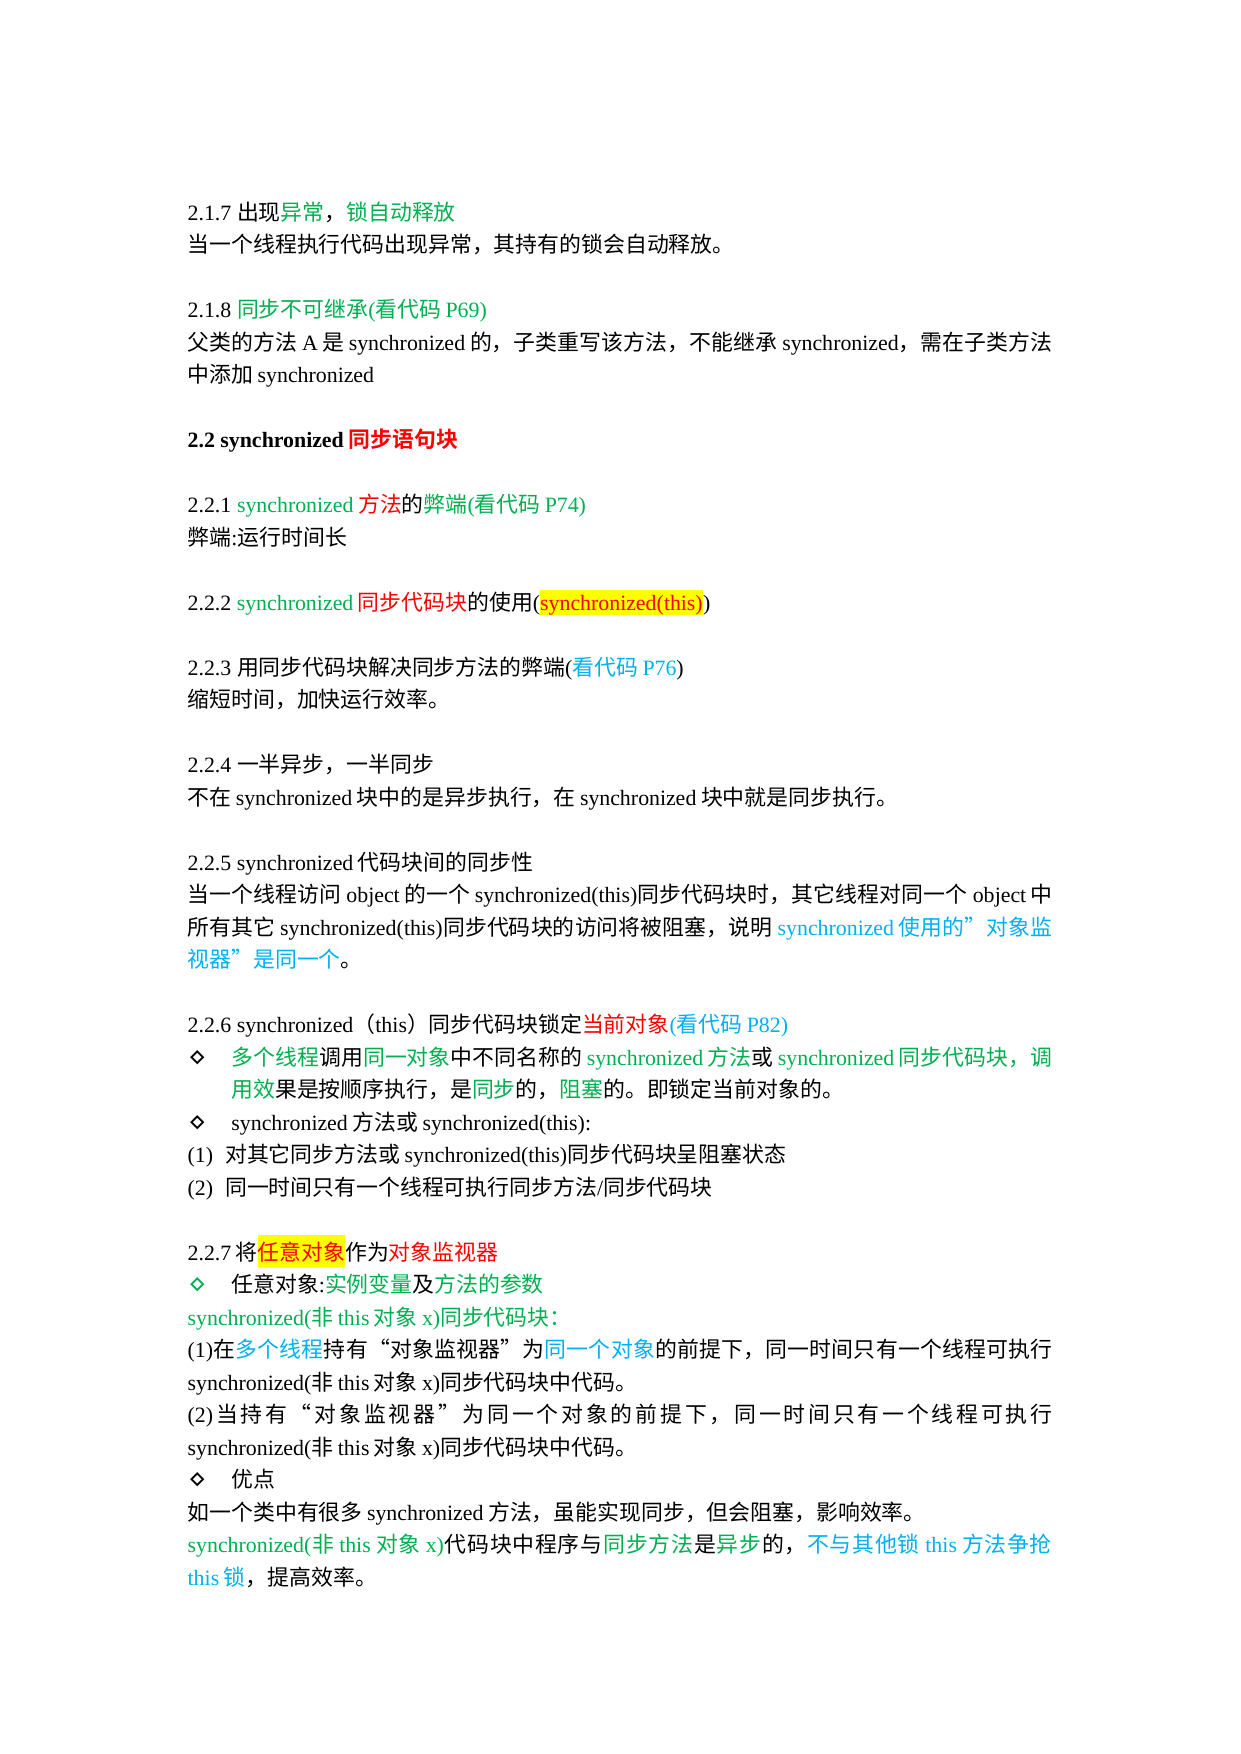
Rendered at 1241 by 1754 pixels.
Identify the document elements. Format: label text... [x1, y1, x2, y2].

text 缩短时间，加快运行效率。 [187, 682, 1053, 714]
text (2)当持有“对象监视器”为同一个对象的前提下，同一时间只有一个线程可执行synchronized(非this对象x)同步代码块中代码。 [187, 1397, 1053, 1462]
text (1)在多个线程持有“对象监视器”为同一个对象的前提下，同一时间只有一个线程可执行synchronized(非this对象x)同步代码块中代码。 [187, 1332, 1053, 1397]
text 2.2.7将任意对象作为对象监视器 [187, 1234, 1053, 1267]
text 当一个线程访问object的一个synchronized(this)同步代码块时，其它线程对同一个object中所有其它synchronized(this)同步代码块的访问将被阻塞，说明synchronized使用的”对象监视器”是同一个。 [187, 877, 1053, 974]
text synchronized(非this对象x)代码块中程序与同步方法是异步的，不与其他锁this方法争抢this锁，提高效率。 [187, 1527, 1053, 1592]
list 任意对象:实例变量及方法的参数 [187, 1267, 1053, 1299]
list 同一时间只有一个线程可执行同步方法/同步代码块 [187, 1169, 1053, 1202]
list 多个线程调用同一对象中不同名称的synchronized方法或synchronized同步代码块，调用效果是按顺序执行，是同步的，阻塞的。即锁定当前对象的。 [187, 1039, 1053, 1104]
list 优点 [187, 1462, 1053, 1494]
text 2.2.3 用同步代码块解决同步方法的弊端(看代码P76) [187, 649, 1053, 682]
list 对其它同步方法或synchronized(this)同步代码块呈阻塞状态 [187, 1137, 1053, 1169]
text 不在synchronized块中的是异步执行，在synchronized块中就是同步执行。 [187, 779, 1053, 812]
text 2.1.8 同步不可继承(看代码P69) [187, 292, 1053, 324]
text 2.2 synchronized同步语句块 [187, 422, 1053, 454]
text 当一个线程执行代码出现异常，其持有的锁会自动释放。 [187, 227, 1053, 259]
text 2.2.1 synchronized方法的弊端(看代码P74) [187, 487, 1053, 519]
text 如一个类中有很多synchronized方法，虽能实现同步，但会阻塞，影响效率。 [187, 1494, 1053, 1527]
text 2.1.7 出现异常，锁自动释放 [187, 194, 1053, 227]
list synchronized方法或synchronized(this): [187, 1104, 1053, 1137]
text 父类的方法A是synchronized的，子类重写该方法，不能继承synchronized，需在子类方法中添加synchronized [187, 324, 1053, 389]
text synchronized(非this对象x)同步代码块： [187, 1299, 1053, 1332]
text 2.2.6 synchronized（this）同步代码块锁定当前对象(看代码P82) [187, 1007, 1053, 1039]
text 弊端:运行时间长 [187, 519, 1053, 552]
text 2.2.2 synchronized同步代码块的使用(synchronized(this)) [187, 584, 1053, 617]
text 2.2.5 synchronized代码块间的同步性 [187, 844, 1053, 877]
text 2.2.4 一半异步，一半同步 [187, 747, 1053, 779]
